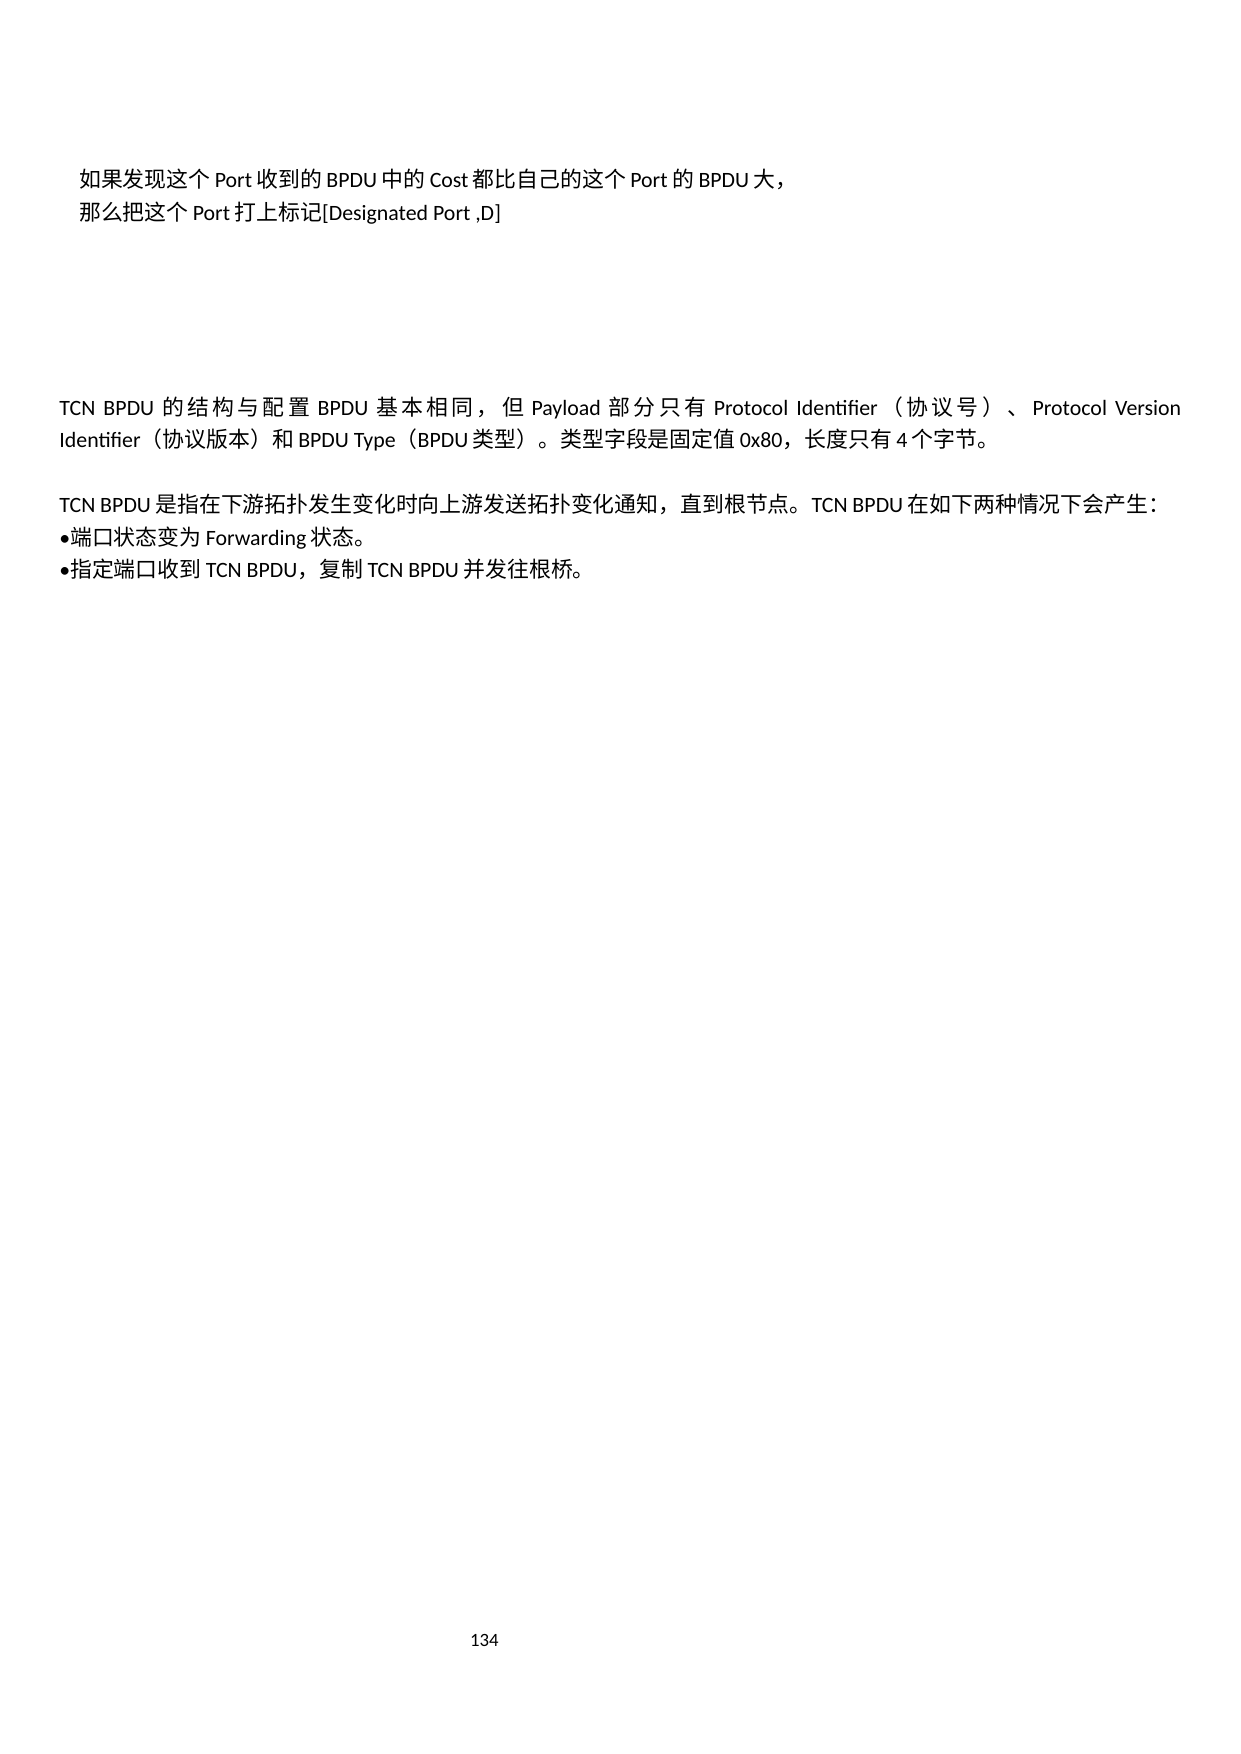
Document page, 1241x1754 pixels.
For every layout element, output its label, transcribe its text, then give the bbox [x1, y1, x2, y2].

text TCN BPDU的结构与配置BPDU基本相同，但Payload部分只有Protocol Identifier（协议号）、Protocol Version Identifier（协议版本）和BPDU Type（BPDU类型）。类型字段是固定值0x80，长度只有4个字节。 [59, 389, 1181, 454]
text •指定端口收到TCN BPDU，复制TCN BPDU并发往根桥。 [59, 552, 1181, 584]
text 如果发现这个Port收到的BPDU中的Cost都比自己的这个Port的BPDU大， [59, 162, 1181, 194]
text •端口状态变为Forwarding状态。 [59, 519, 1181, 552]
text 那么把这个Port打上标记[Designated Port ,D] [59, 194, 1181, 227]
text TCN BPDU是指在下游拓扑发生变化时向上游发送拓扑变化通知，直到根节点。TCN BPDU在如下两种情况下会产生： [59, 487, 1181, 519]
